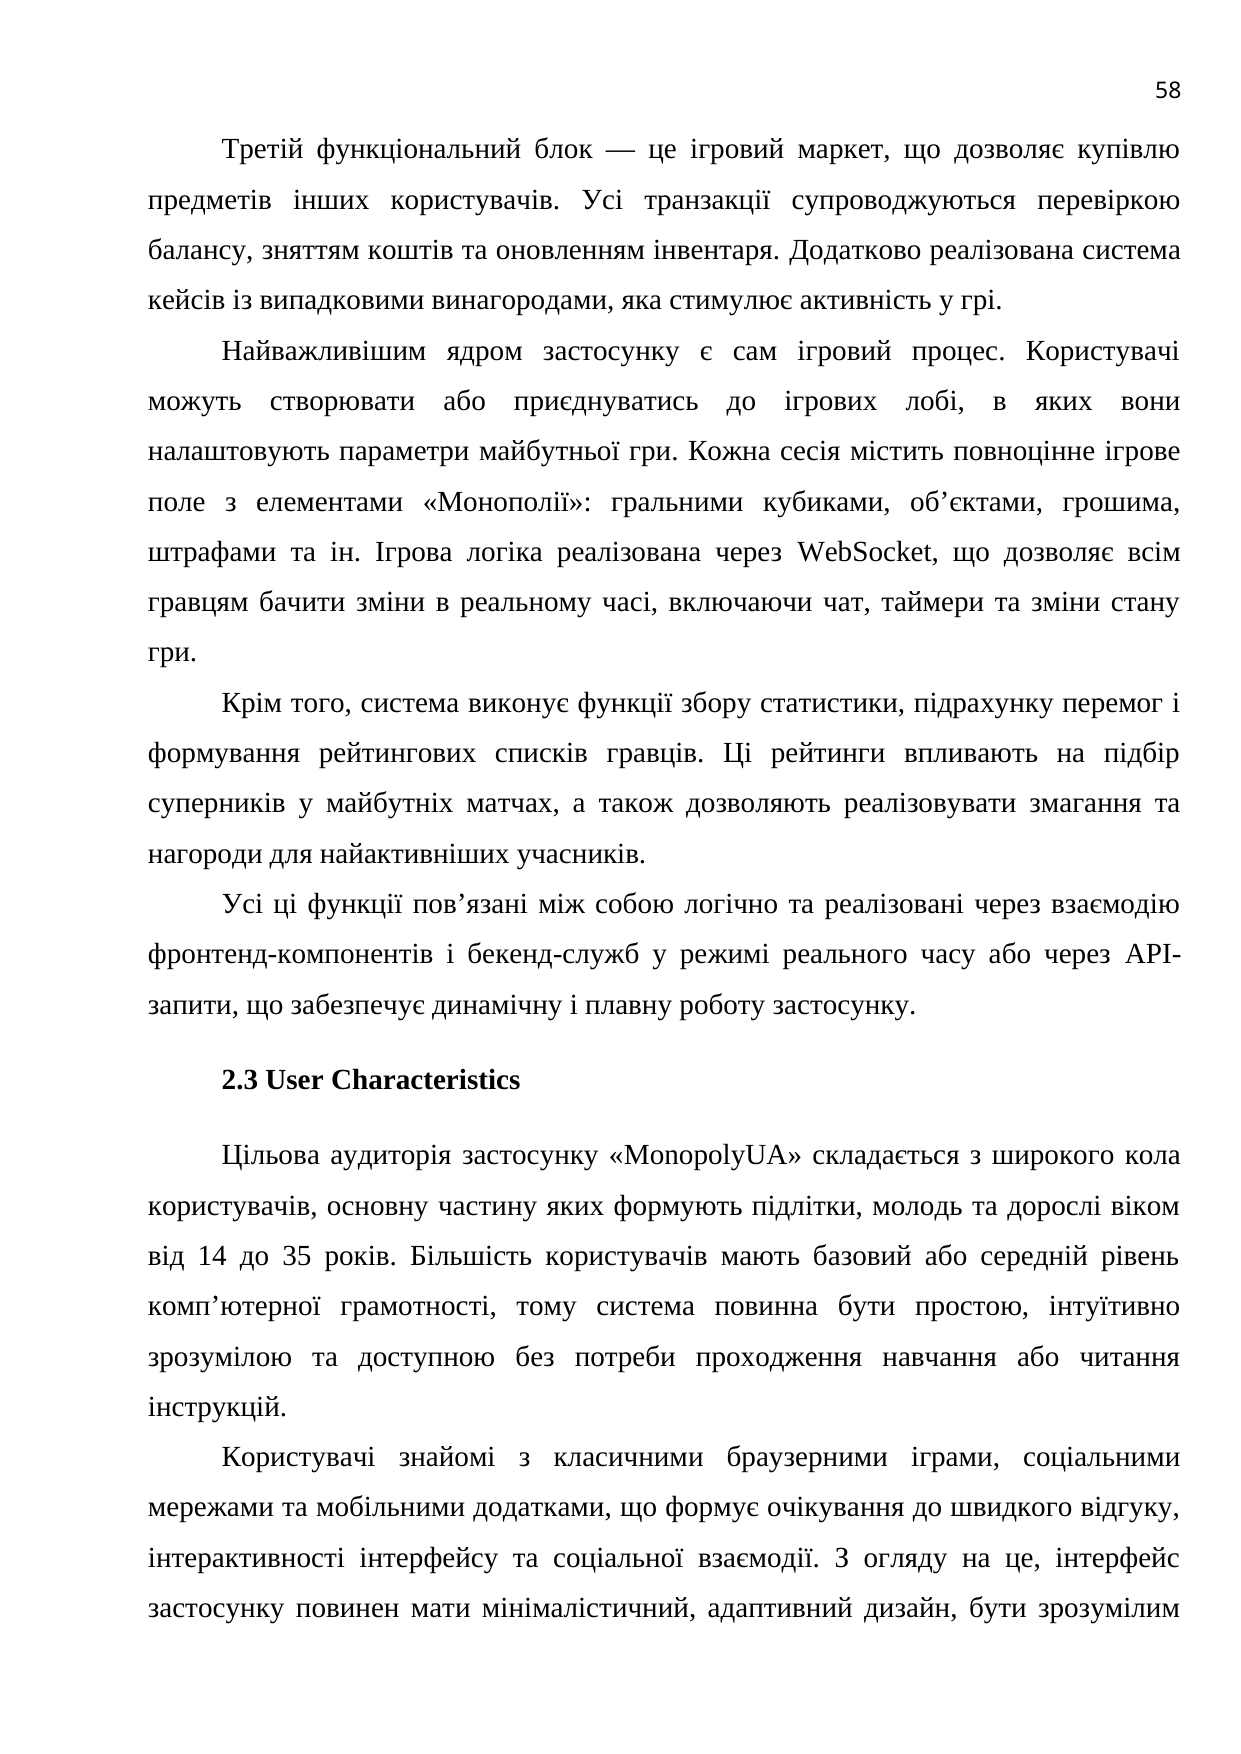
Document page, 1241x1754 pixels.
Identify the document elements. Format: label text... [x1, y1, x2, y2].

text Крім того, система виконує функції збору статистики, підрахунку перемог і формування рейтингових списків гравців. Ці рейтинги впливають на підбір суперників у майбутніх матчах, а також дозволяють реалізовувати змагання та нагороди для найактивніших учасників. [148, 685, 1181, 869]
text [148, 1439, 1181, 1624]
text Усі ці функції пов’язані між собою логічно та реалізовані через взаємодію фронтенд-компонентів і бекенд-служб у режимі реального часу або через API-запити, що забезпечує динамічну і плавну роботу застосунку. [148, 886, 1181, 1020]
text Цільова аудиторія застосунку «MonopolyUA» складається з широкого кола користувачів, основну частину яких формують підлітки, молодь та дорослі віком від 14 до 35 років. Більшість користувачів мають базовий або середній рівень комп’ютерної грамотності, тому система повинна бути простою, інтуїтивно зрозумілою та доступною без потреби проходження навчання або читання інструкцій. [148, 1137, 1181, 1422]
text Третій функціональний блок — це ігровий маркет, що дозволяє купівлю предметів інших користувачів. Усі транзакції супроводжуються перевіркою балансу, зняттям коштів та оновленням інвентаря. Додатково реалізована система кейсів із випадковими винагородами, яка стимулює активність у грі. [148, 131, 1181, 316]
text 2.3 User Characteristics [148, 1062, 1181, 1096]
text Найважливішим ядром застосунку є сам ігровий процес. Користувачі можуть створювати або приєднуватись до ігрових лобі, в яких вони налаштовують параметри майбутньої гри. Кожна сесія містить повноцінне ігрове поле з елементами «Монополії»: гральними кубиками, об’єктами, грошима, штрафами та ін. Ігрова логіка реалізована через WebSocket, що дозволяє всім гравцям бачити зміни в реальному часі, включаючи чат, таймери та зміни стану гри. [148, 333, 1181, 668]
